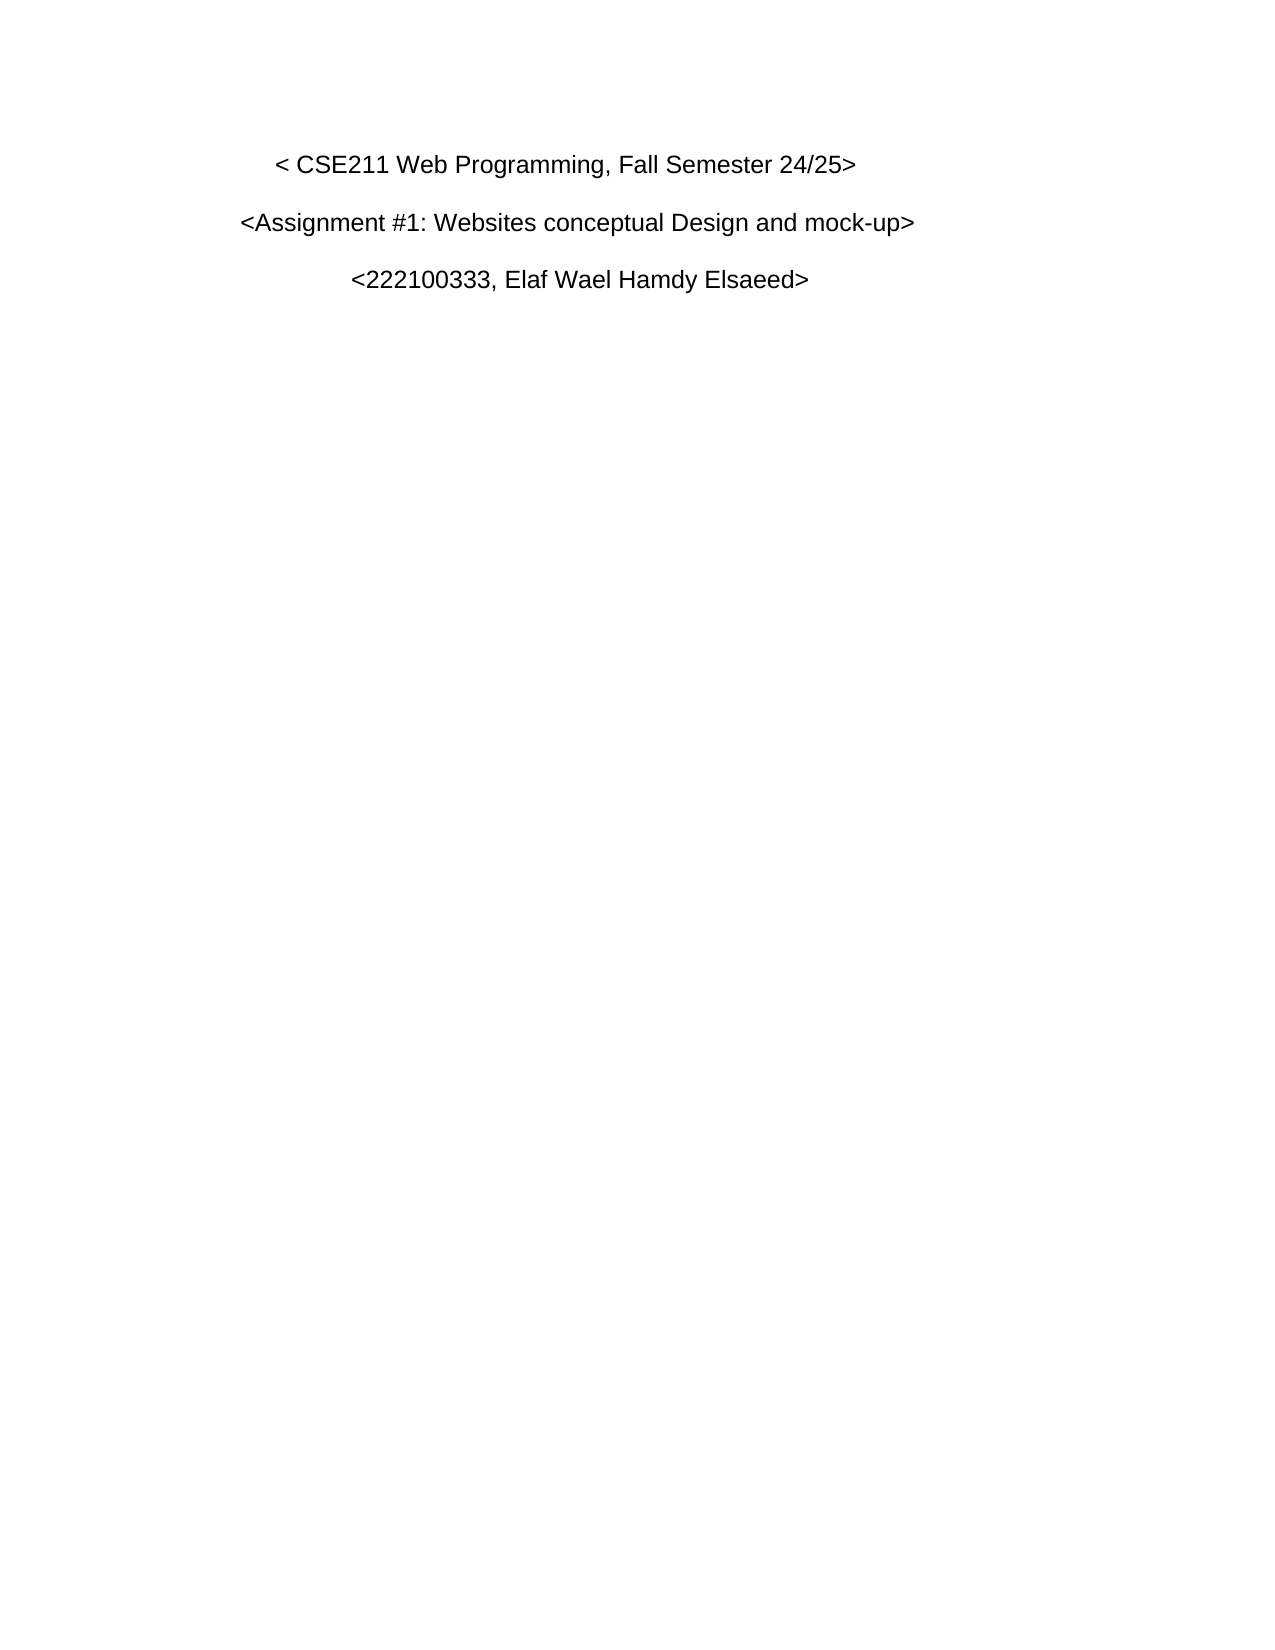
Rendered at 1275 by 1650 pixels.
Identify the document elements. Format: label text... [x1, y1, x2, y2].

text <222100333, Elaf Wael Hamdy Elsaeed> [150, 265, 1125, 294]
text <Assignment #1: Websites conceptual Design and mock-up> [150, 207, 1125, 236]
text < CSE211 Web Programming, Fall Semester 24/25> [150, 150, 1125, 179]
